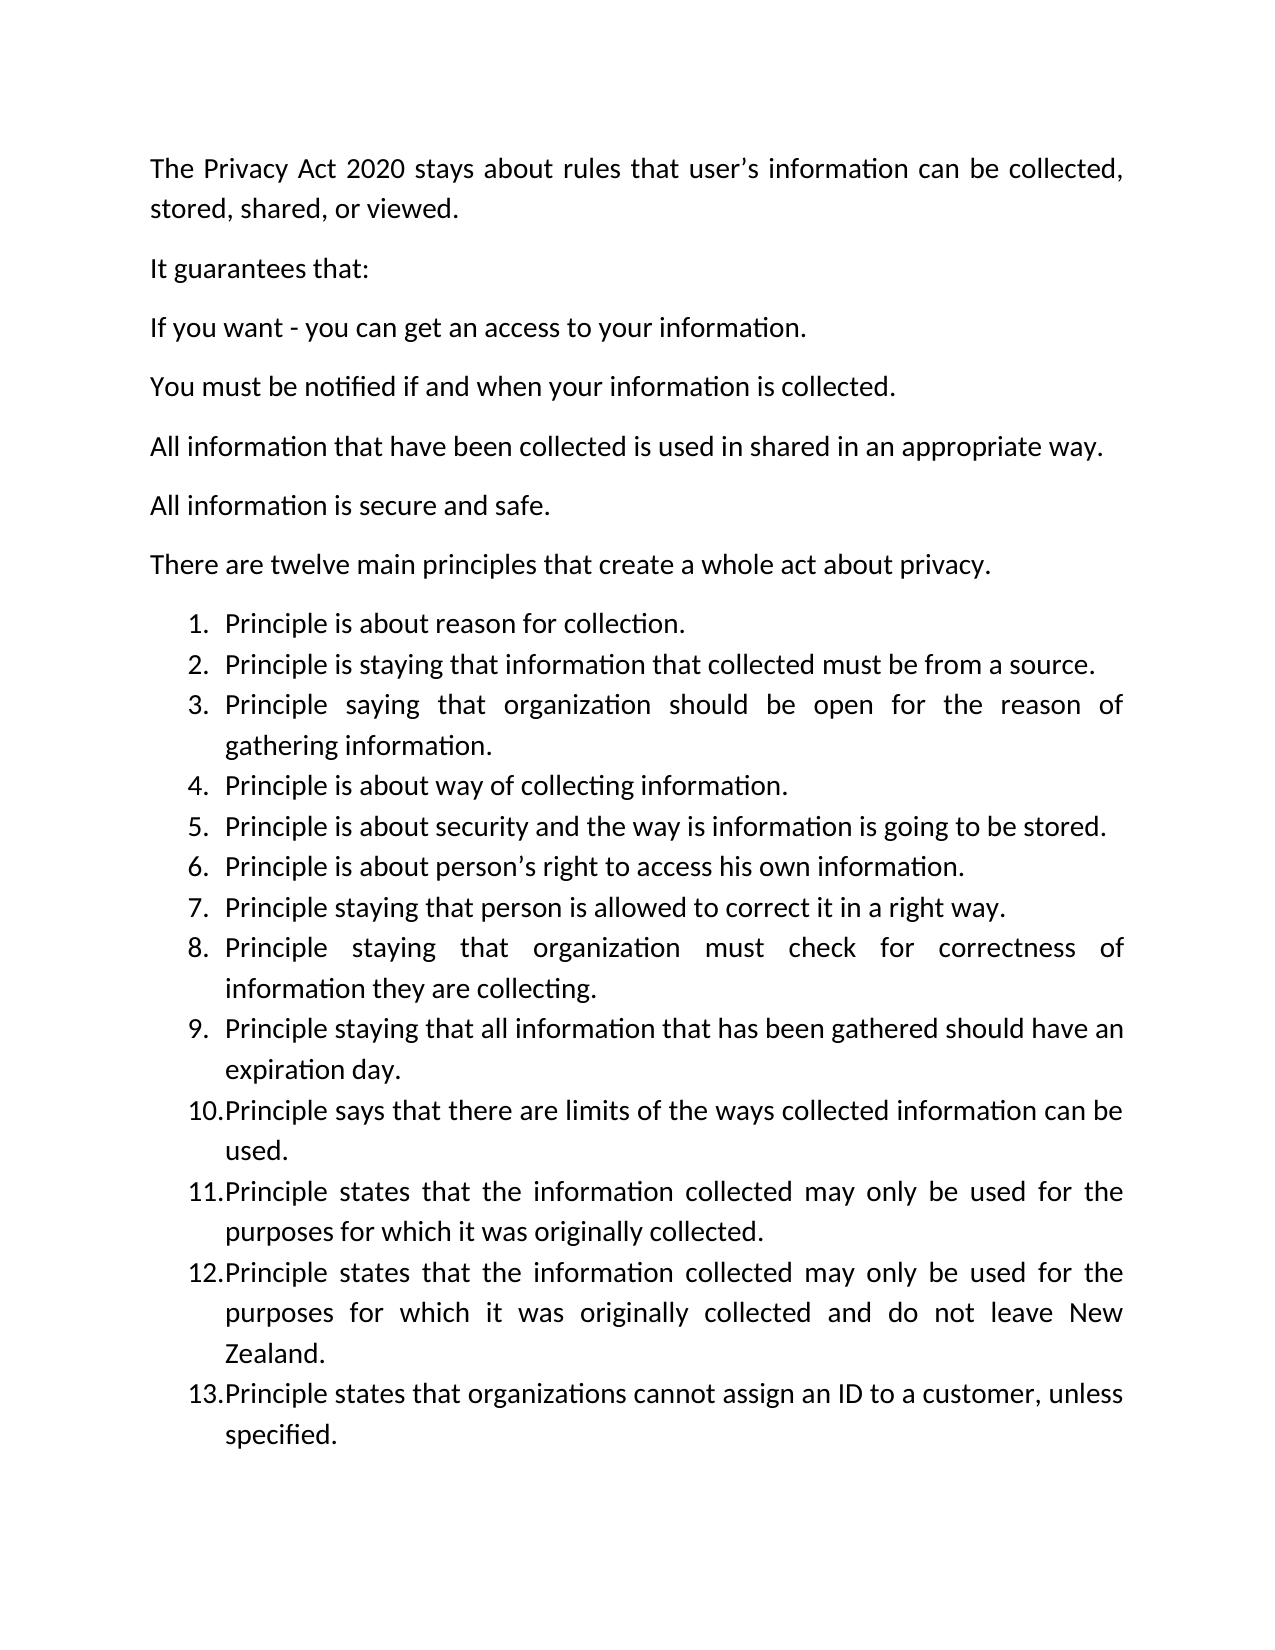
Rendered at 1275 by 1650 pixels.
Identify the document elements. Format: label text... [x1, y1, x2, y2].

list Principle is about way of collecting information. [187, 767, 1125, 803]
list Principle states that the information collected may only be used for the purposes for which it was originally collected. [187, 1173, 1125, 1249]
list Principle staying that person is allowed to correct it in a right way. [187, 889, 1125, 925]
list Principle staying that all information that has been gathered should have an expiration day. [187, 1011, 1125, 1087]
text All information is secure and safe. [150, 487, 1125, 522]
text There are twelve main principles that create a whole act about privacy. [150, 546, 1125, 582]
text All information that have been collected is used in shared in an appropriate way. [150, 428, 1125, 463]
text You must be notified if and when your information is collected. [150, 368, 1125, 404]
text It guarantees that: [150, 250, 1125, 285]
list Principle is about security and the way is information is going to be stored. [187, 808, 1125, 844]
list Principle saying that organization should be open for the reason of gathering information. [187, 686, 1125, 763]
list Principle says that there are limits of the ways collected information can be used. [187, 1092, 1125, 1168]
list Principle states that organizations cannot assign an ID to a customer, unless specified. [187, 1375, 1125, 1451]
list Principle is about reason for collection. [187, 605, 1125, 641]
text The Privacy Act 2020 stays about rules that user’s information can be collected, stored, shared, or viewed. [150, 150, 1125, 226]
list Principle is about person’s right to access his own information. [187, 848, 1125, 884]
text If you want - you can get an access to your information. [150, 309, 1125, 345]
list Principle staying that organization must check for correctness of information they are collecting. [187, 929, 1125, 1006]
list Principle states that the information collected may only be used for the purposes for which it was originally collected and do not leave New Zealand. [187, 1254, 1125, 1370]
list Principle is staying that information that collected must be from a source. [187, 646, 1125, 682]
